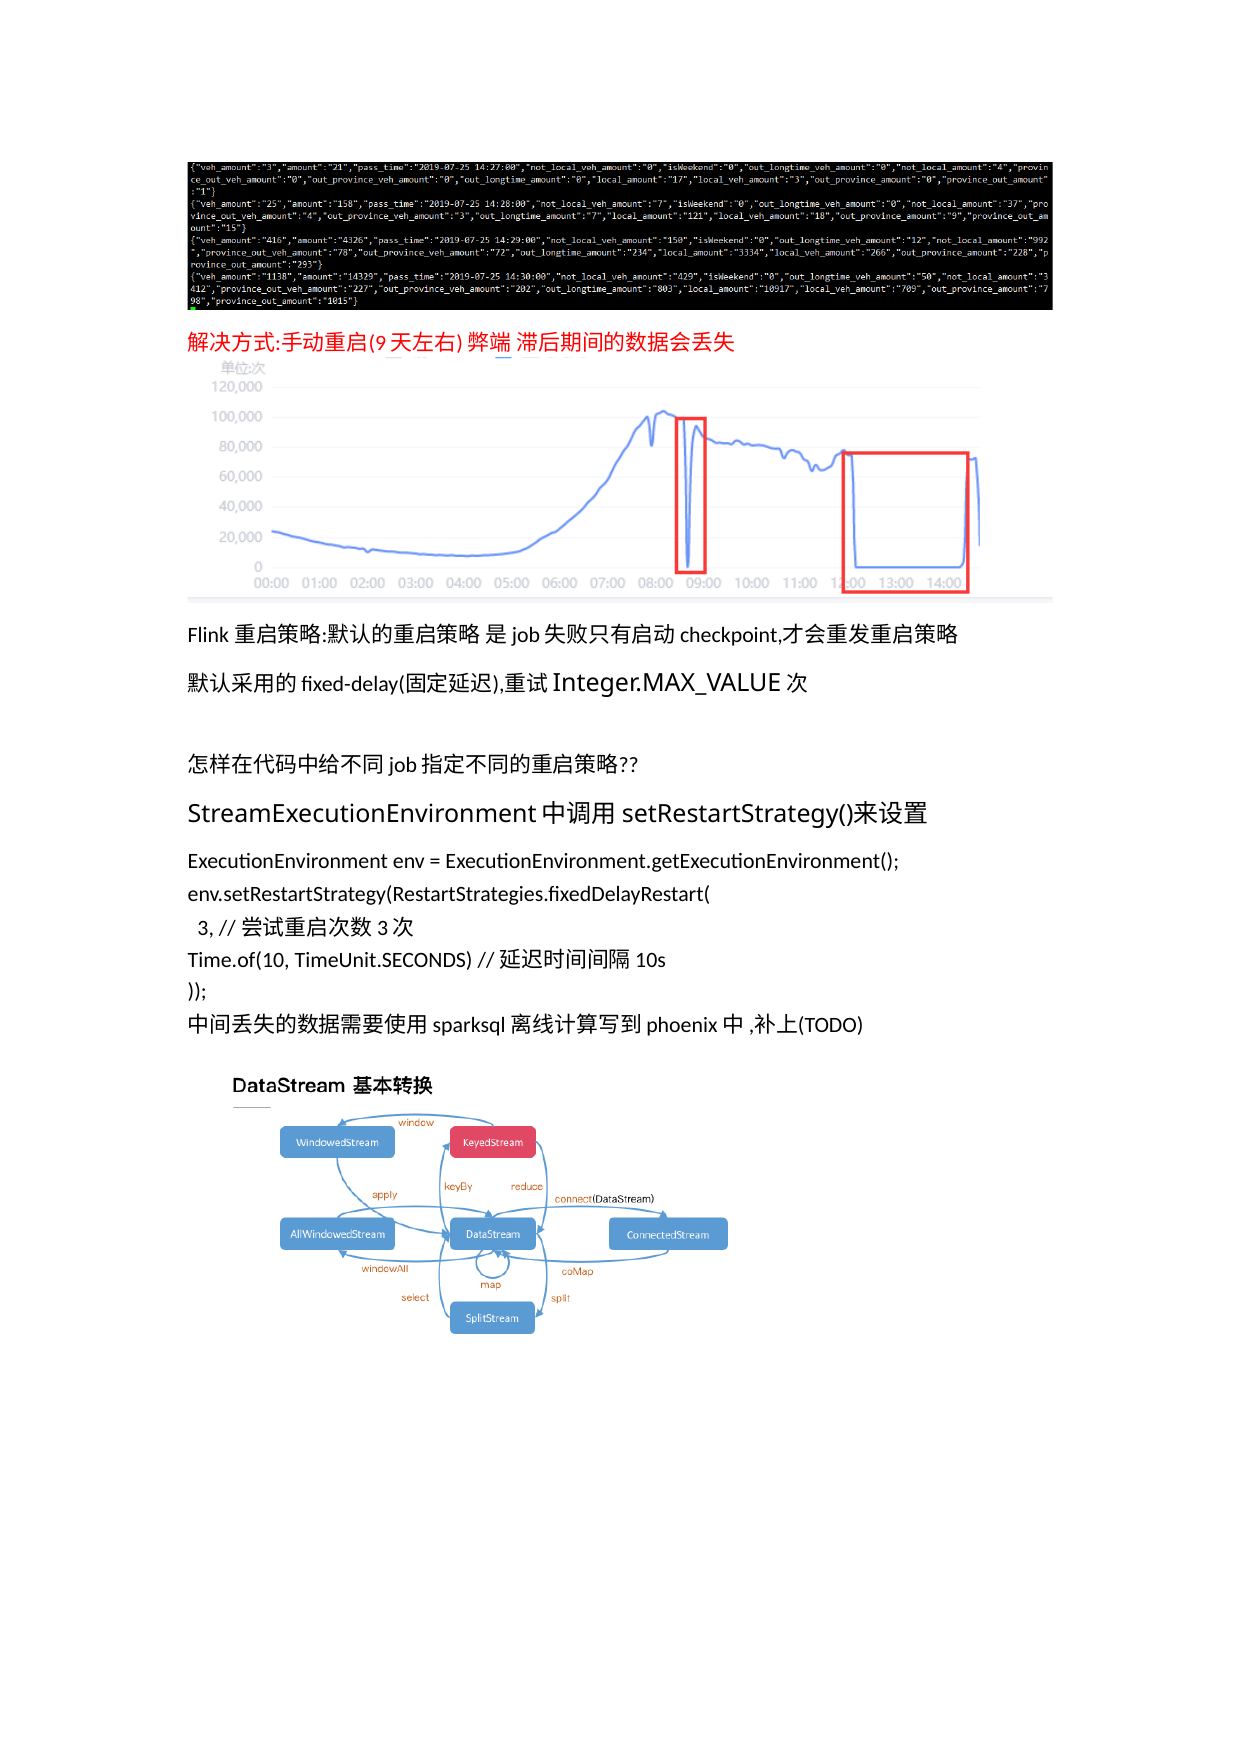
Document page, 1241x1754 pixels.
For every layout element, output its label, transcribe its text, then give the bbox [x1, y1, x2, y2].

text Time.of(10, TimeUnit.SECONDS) // 延迟时间间隔10s [187, 942, 1053, 974]
text ExecutionEnvironment env = ExecutionEnvironment.getExecutionEnvironment(); [187, 844, 1053, 877]
picture [187, 162, 1053, 310]
text 中间丢失的数据需要使用sparksql 离线计算写到phoenix中 ,补上(TODO) [187, 1007, 1053, 1039]
text 默认采用的fixed-delay(固定延迟),重试Integer.MAX_VALUE次 [187, 649, 1053, 714]
text env.setRestartStrategy(RestartStrategies.fixedDelayRestart( [187, 877, 1053, 909]
text 解决方式:手动重启(9天左右) 弊端 滞后期间的数据会丢失 [187, 324, 1053, 357]
picture [187, 357, 1053, 603]
text StreamExecutionEnvironment中调用setRestartStrategy()来设置 [187, 779, 1053, 844]
text Flink 重启策略:默认的重启策略 是job失败只有启动checkpoint,才会重发重启策略 [187, 617, 1053, 649]
text 怎样在代码中给不同job指定不同的重启策略?? [187, 747, 1053, 779]
text )); [187, 974, 1053, 1007]
picture [187, 1072, 857, 1349]
text 3, // 尝试重启次数 3次 [187, 909, 1053, 942]
